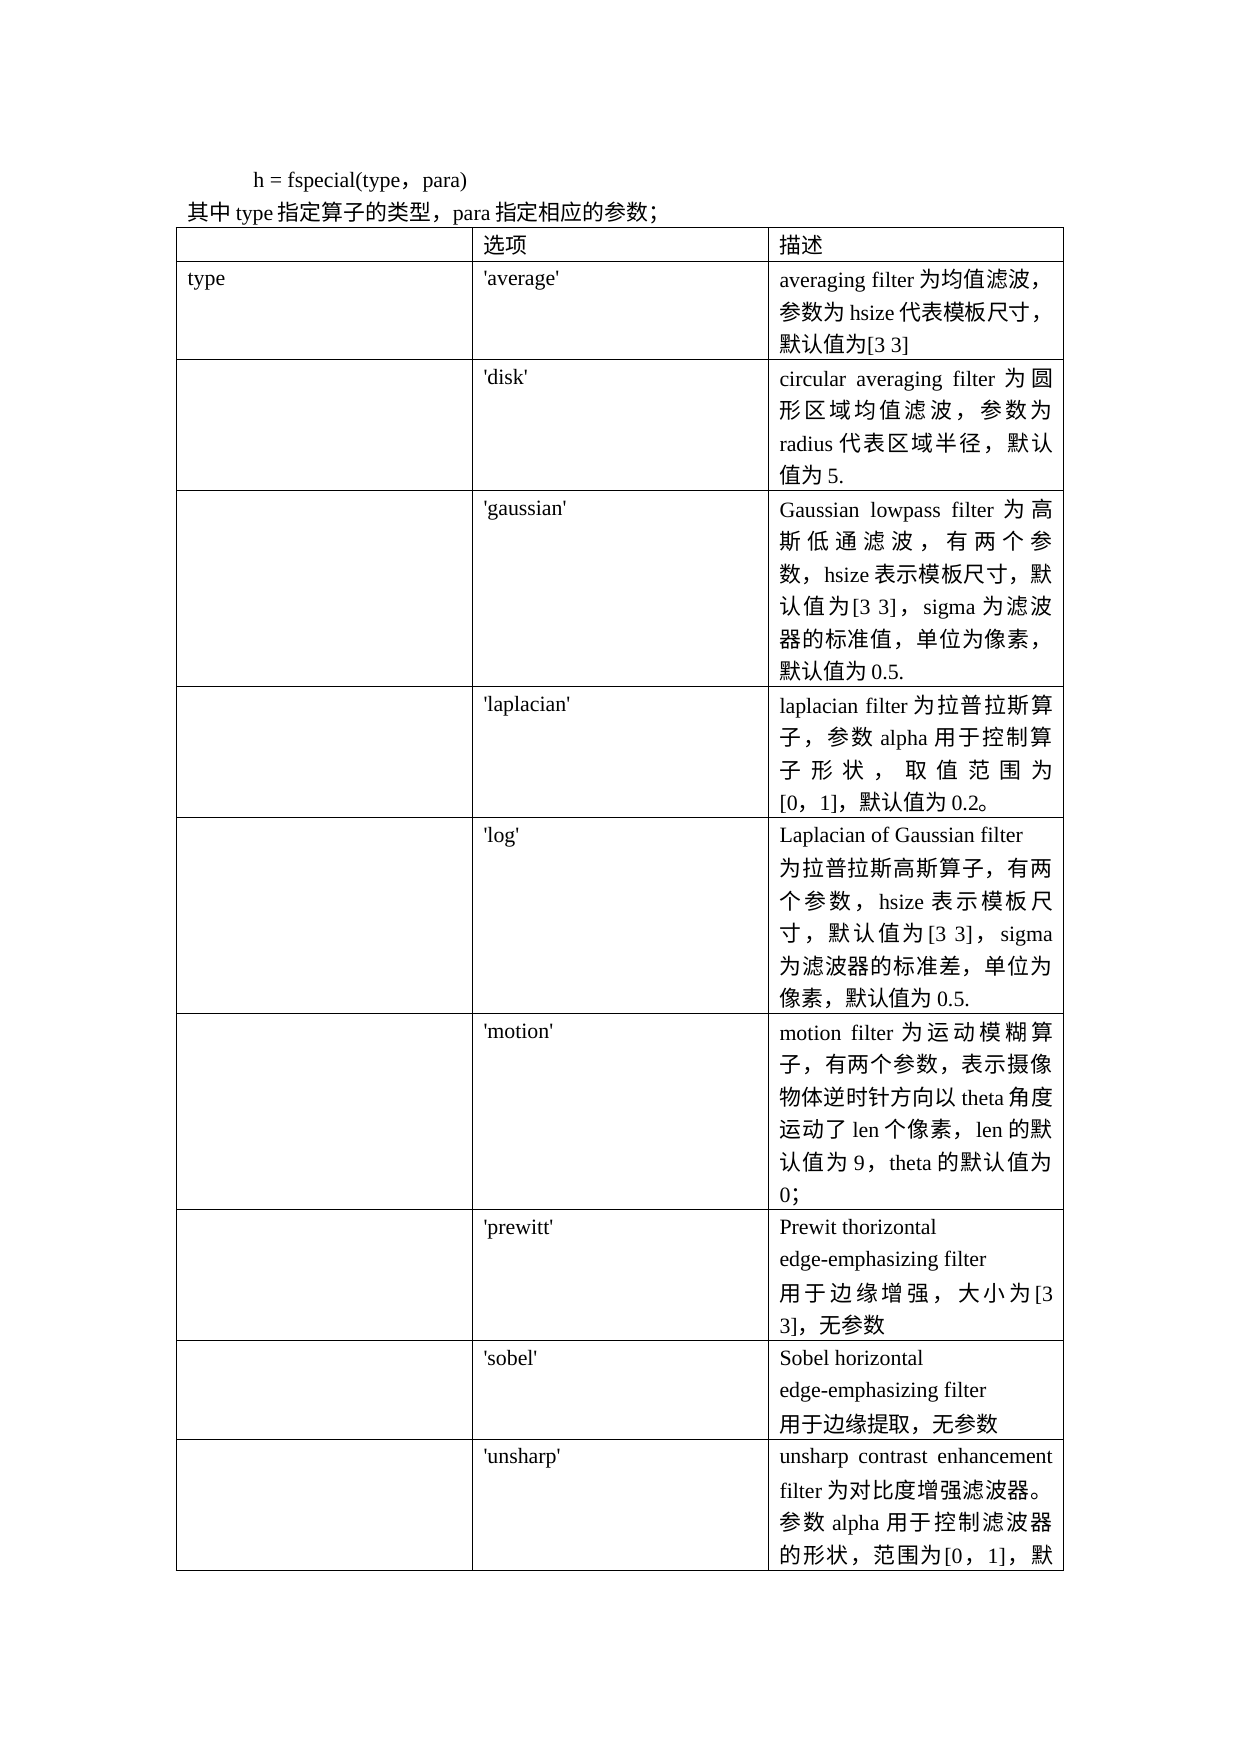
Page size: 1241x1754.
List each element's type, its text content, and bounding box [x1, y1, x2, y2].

table_cell [177, 1341, 472, 1439]
table_cell motion filter为运动模糊算子，有两个参数，表示摄像物体逆时针方向以theta角度运动了len个像素，len的默认值为9，theta的默认值为0； [769, 1014, 1063, 1209]
table_header [177, 228, 472, 261]
table_header 选项 [473, 228, 768, 261]
table_cell [177, 818, 472, 1013]
table_cell [177, 1440, 472, 1570]
table_cell [177, 1210, 472, 1340]
table_cell [177, 1014, 472, 1209]
table_cell Gaussian lowpass filter为高斯低通滤波，有两个参数，hsize表示模板尺寸，默认值为[3 3]，sigma为滤波器的标准值，单位为像素，默认值为0.5. [769, 491, 1063, 686]
table_cell 'disk' [473, 360, 768, 490]
table_cell [177, 360, 472, 490]
table_cell 'gaussian' [473, 491, 768, 686]
table_cell 'sobel' [473, 1341, 768, 1439]
table_cell 'prewitt' [473, 1210, 768, 1340]
table_cell Prewit thorizontal edge-emphasizing filter 用于边缘增强，大小为[3 3]，无参数 [769, 1210, 1063, 1340]
text h = fspecial(type，para) [187, 162, 1053, 194]
table_cell 'motion' [473, 1014, 768, 1209]
table_header 描述 [769, 228, 1063, 261]
table_cell [177, 491, 472, 686]
table_cell type [177, 262, 472, 359]
table_cell averaging filter为均值滤波，参数为hsize代表模板尺寸，默认值为[3 3] [769, 262, 1063, 359]
table_cell Laplacian of Gaussian filter 为拉普拉斯高斯算子，有两个参数，hsize表示模板尺寸，默认值为[3 3]，sigma为滤波器的标准差，单位为像素，默认值为0.5. [769, 818, 1063, 1013]
table_cell [177, 687, 472, 817]
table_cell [769, 1440, 1063, 1570]
table_cell circular averaging filter为圆形区域均值滤波，参数为radius代表区域半径，默认值为5. [769, 360, 1063, 490]
table_cell 'average' [473, 262, 768, 359]
table_cell Sobel horizontal edge-emphasizing filter 用于边缘提取，无参数 [769, 1341, 1063, 1439]
table_cell 'log' [473, 818, 768, 1013]
table_cell 'laplacian' [473, 687, 768, 817]
table_cell laplacian filter为拉普拉斯算子，参数alpha用于控制算子形状，取值范围为[0，1]，默认值为0.2。 [769, 687, 1063, 817]
table_cell 'unsharp' [473, 1440, 768, 1570]
text 其中type指定算子的类型，para指定相应的参数； [187, 194, 1053, 227]
